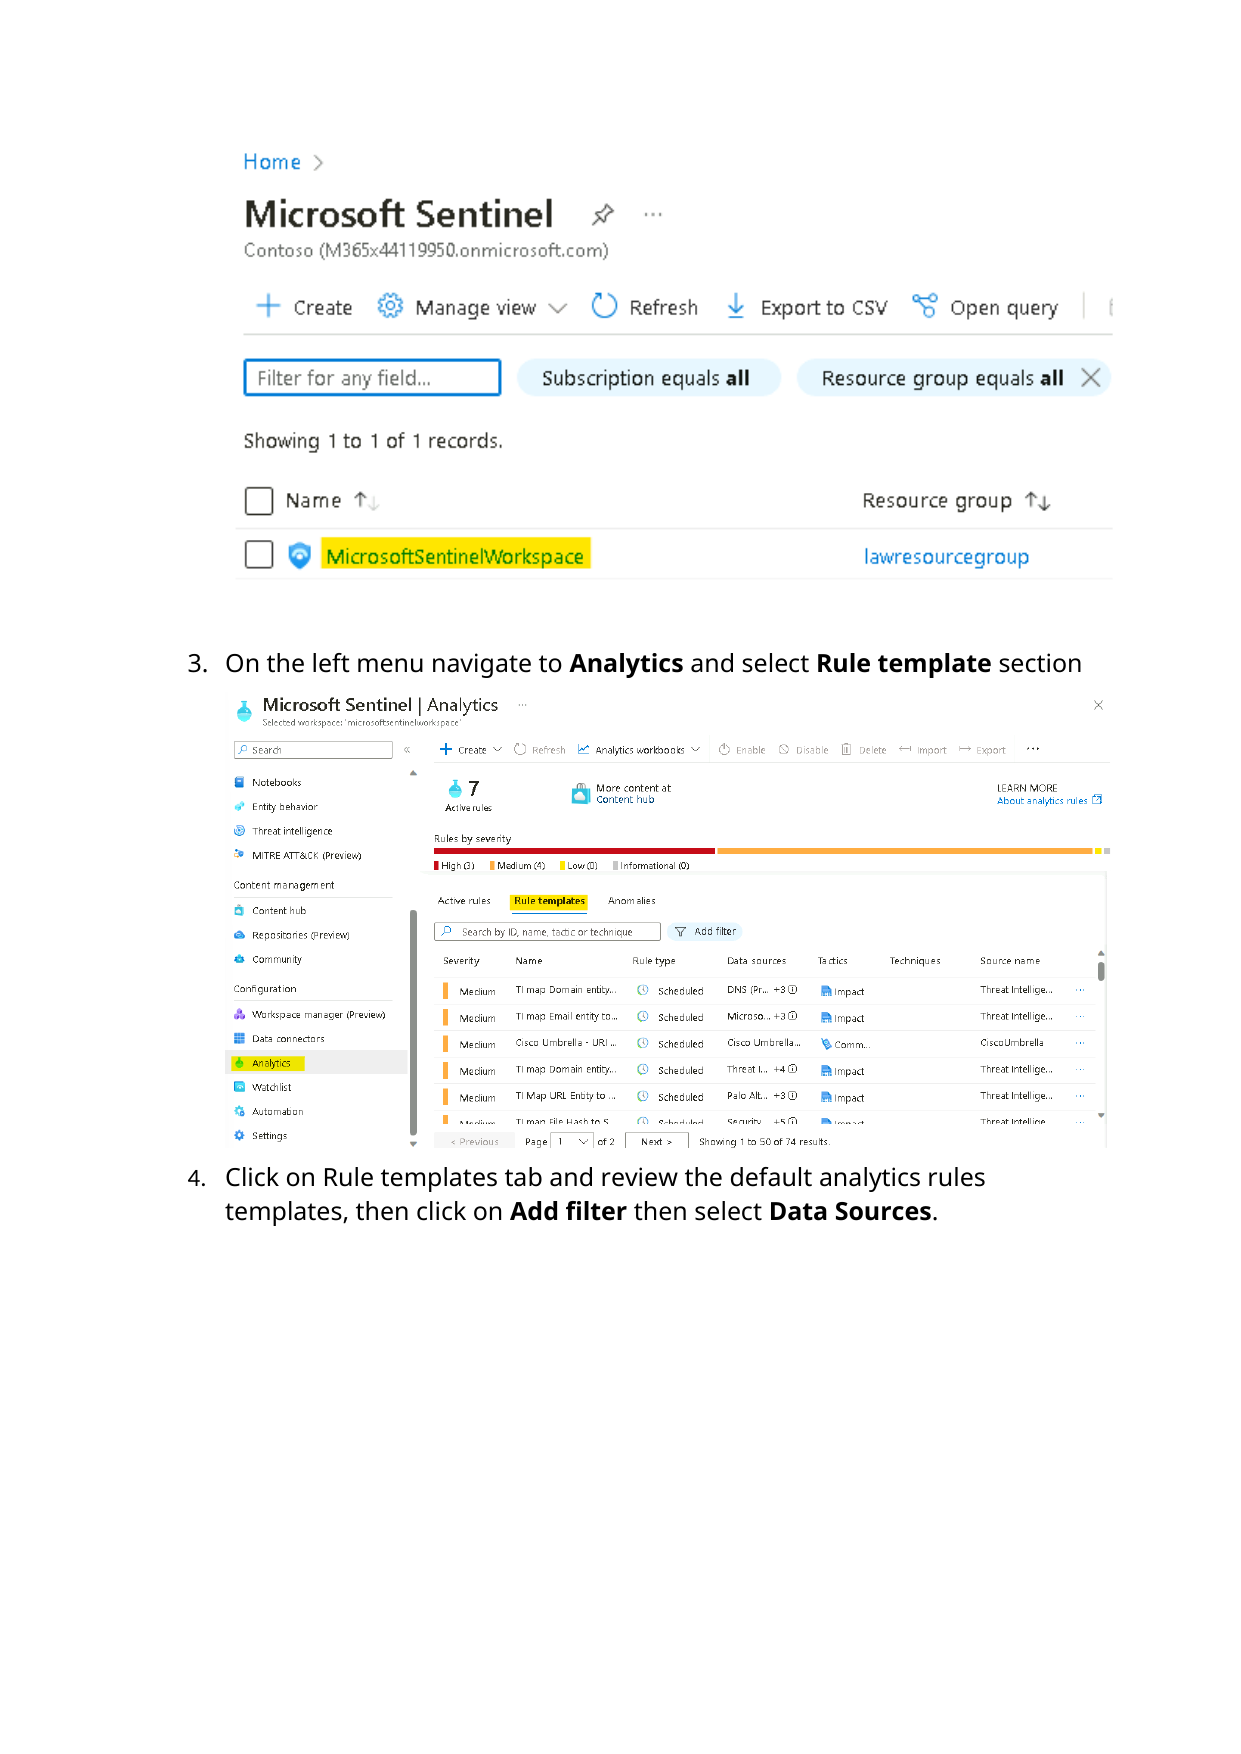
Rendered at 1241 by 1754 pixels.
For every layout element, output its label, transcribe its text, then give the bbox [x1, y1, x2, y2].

picture [225, 692, 1110, 1148]
picture [225, 150, 1113, 633]
list On the left menu navigate to Analytics and select Rule template section [187, 645, 1090, 679]
list Click on Rule templates tab and review the default analytics rules templates, then click on Add filter then select Data Sources. [187, 1160, 1090, 1228]
